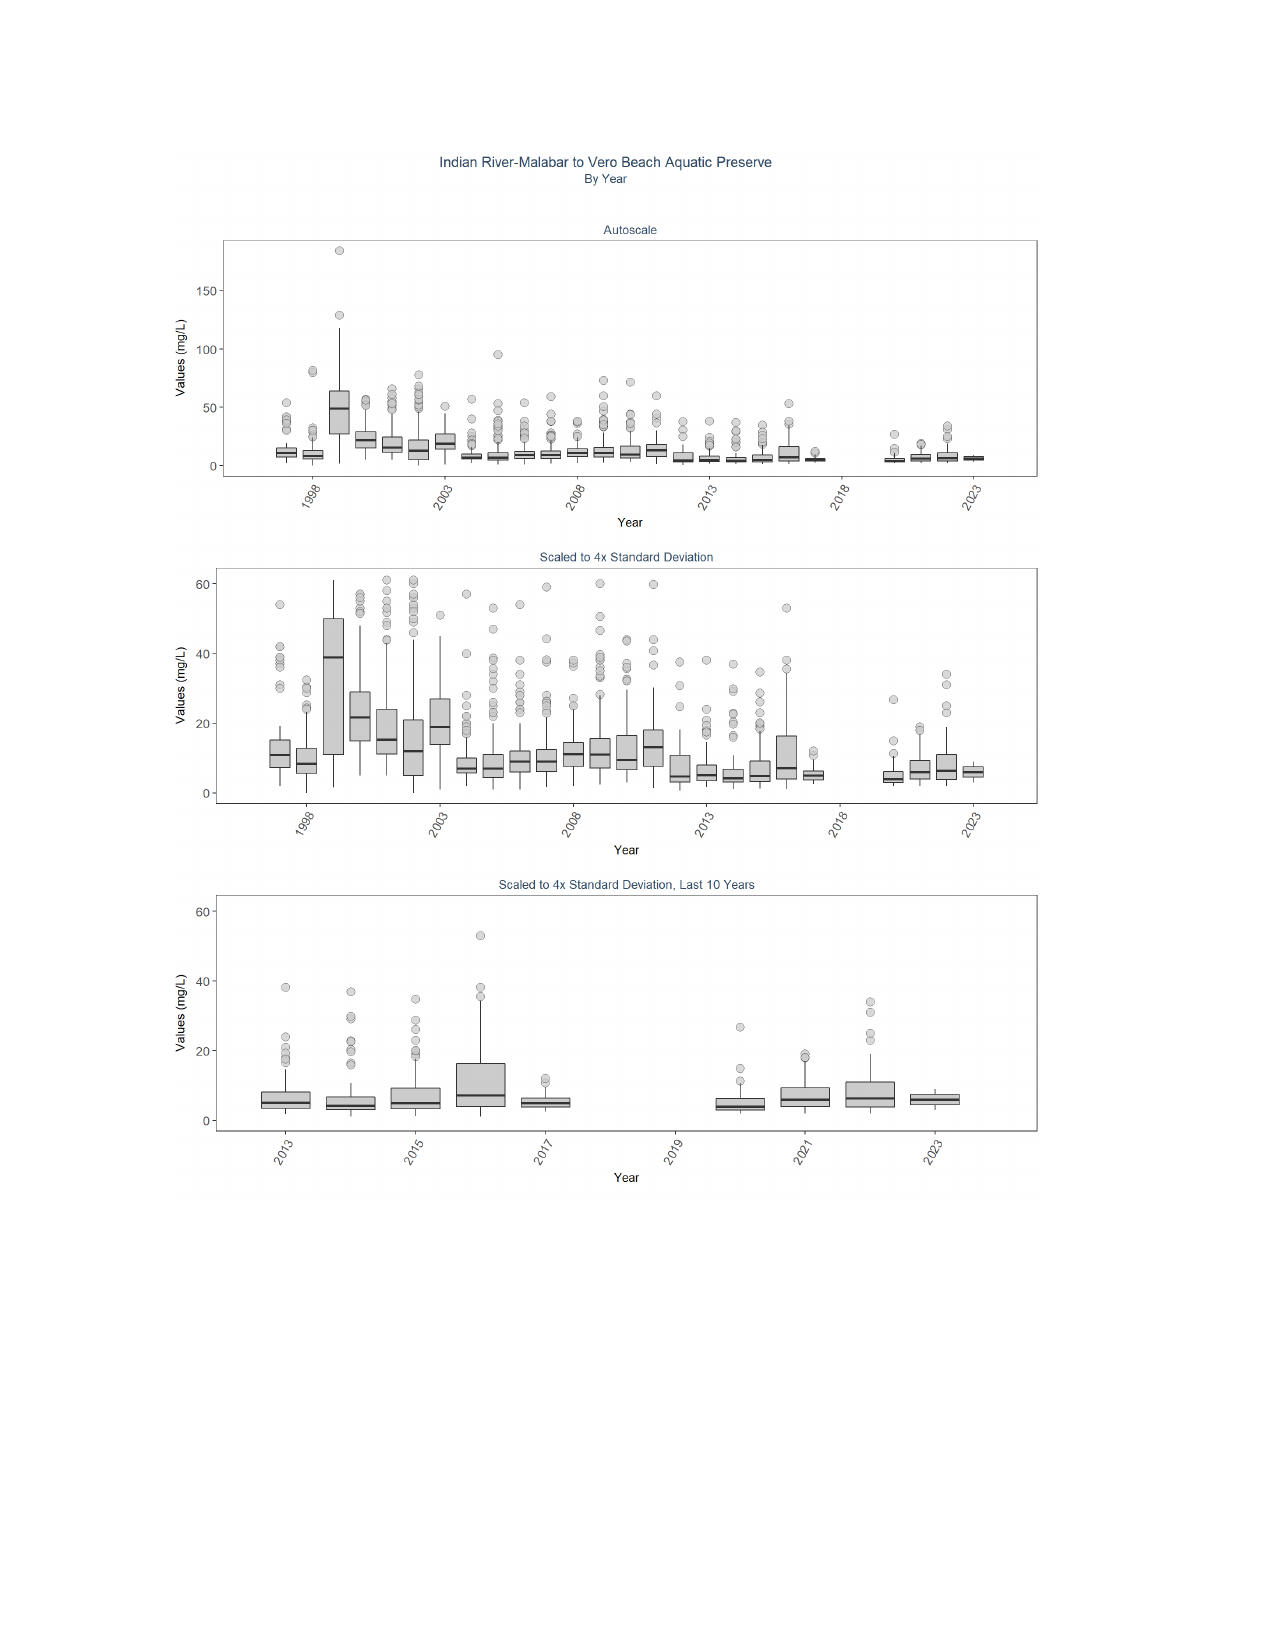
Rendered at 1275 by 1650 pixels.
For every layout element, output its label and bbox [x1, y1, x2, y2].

picture [168, 150, 1044, 1200]
